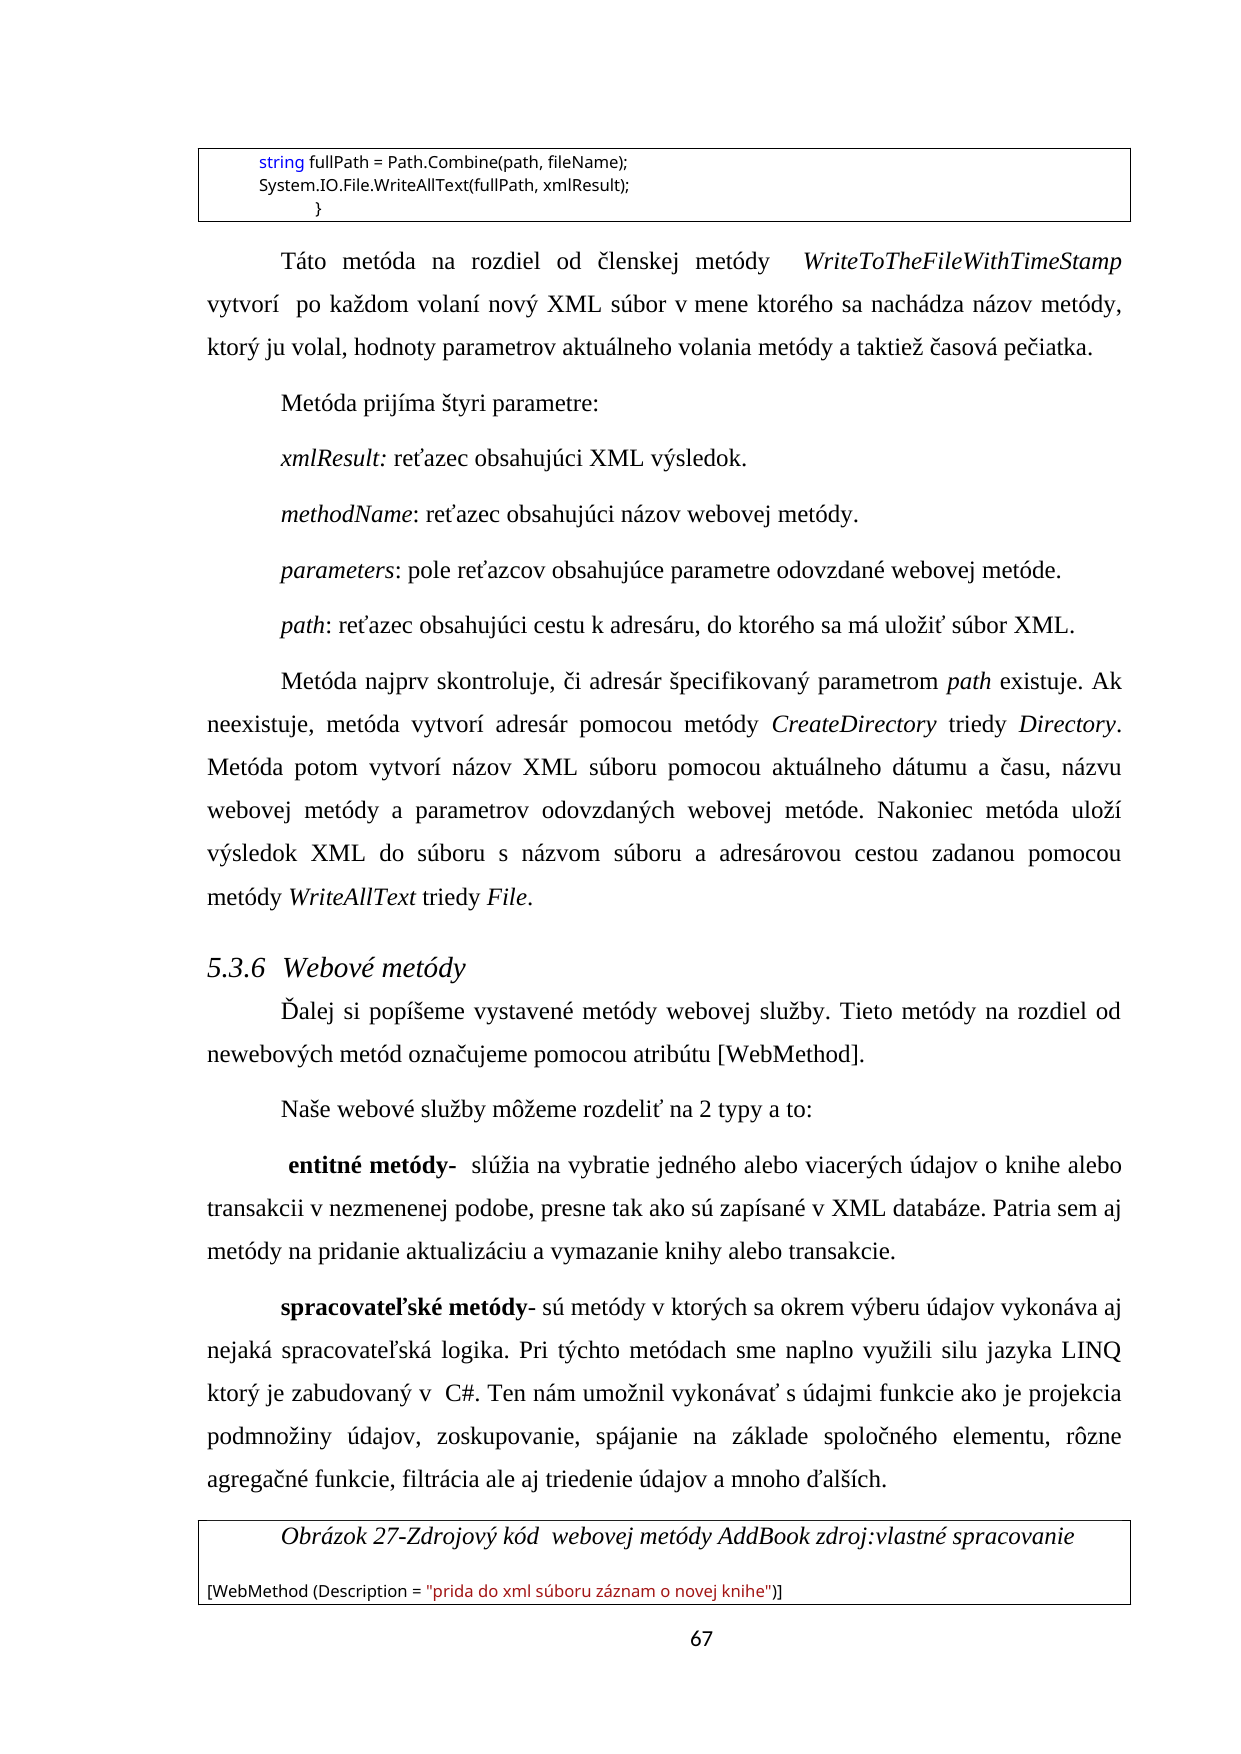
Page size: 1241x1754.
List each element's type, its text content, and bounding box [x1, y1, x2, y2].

subtitle Webové metódy [207, 950, 1122, 983]
text Naše webové služby môžeme rozdeliť na 2 typy a to: [207, 1094, 1122, 1123]
text path: reťazec obsahujúci cestu k adresáru, do ktorého sa má uložiť súbor XML. [207, 610, 1122, 639]
text Metóda najprv skontroluje, či adresár špecifikovaný parametrom path existuje. Ak neexistuje, metóda vytvorí adresár pomocou metódy CreateDirectory triedy Directory. Metóda potom vytvorí názov XML súboru pomocou aktuálneho dátumu a času, názvu webovej metódy a parametrov odovzdaných webovej metóde. Nakoniec metóda uloží výsledok XML do súboru s názvom súboru a adresárovou cestou zadanou pomocou metódy WriteAllText triedy File. [207, 666, 1122, 910]
text xmlResult: reťazec obsahujúci XML výsledok. [207, 443, 1122, 472]
text } [199, 193, 1130, 221]
text Táto metóda na rozdiel od členskej metódy WriteToTheFileWithTimeStamp vytvorí po každom volaní nový XML súbor v mene ktorého sa nachádza názov metódy, ktorý ju volal, hodnoty parametrov aktuálneho volania metódy a taktiež časová pečiatka. [207, 246, 1122, 361]
text [WebMethod (Description = "prida do xml súboru záznam o novej knihe")] [199, 1521, 1130, 1604]
text entitné metódy- slúžia na vybratie jedného alebo viacerých údajov o knihe alebo transakcii v nezmenenej podobe, presne tak ako sú zapísané v XML databáze. Patria sem aj metódy na pridanie aktualizáciu a vymazanie knihy alebo transakcie. [207, 1150, 1122, 1265]
text Ďalej si popíšeme vystavené metódy webovej služby. Tieto metódy na rozdiel od newebových metód označujeme pomocou atribútu [WebMethod]. [207, 996, 1122, 1068]
text string fullPath = Path.Combine(path, fileName); [199, 149, 1130, 173]
text System.IO.File.WriteAllText(fullPath, xmlResult); [207, 173, 1122, 193]
text Metóda prijíma štyri parametre: [207, 388, 1122, 417]
text parameters: pole reťazcov obsahujúce parametre odovzdané webovej metóde. [207, 555, 1122, 583]
text methodName: reťazec obsahujúci názov webovej metódy. [207, 499, 1122, 528]
text spracovateľské metódy- sú metódy v ktorých sa okrem výberu údajov vykonáva aj nejaká spracovateľská logika. Pri týchto metódach sme naplno využili silu jazyka LINQ ktorý je zabudovaný v C#. Ten nám umožnil vykonávať s údajmi funkcie ako je projekcia podmnožiny údajov, zoskupovanie, spájanie na základe spoločného elementu, rôzne agregačné funkcie, filtrácia ale aj triedenie údajov a mnoho ďalších. [207, 1292, 1122, 1493]
